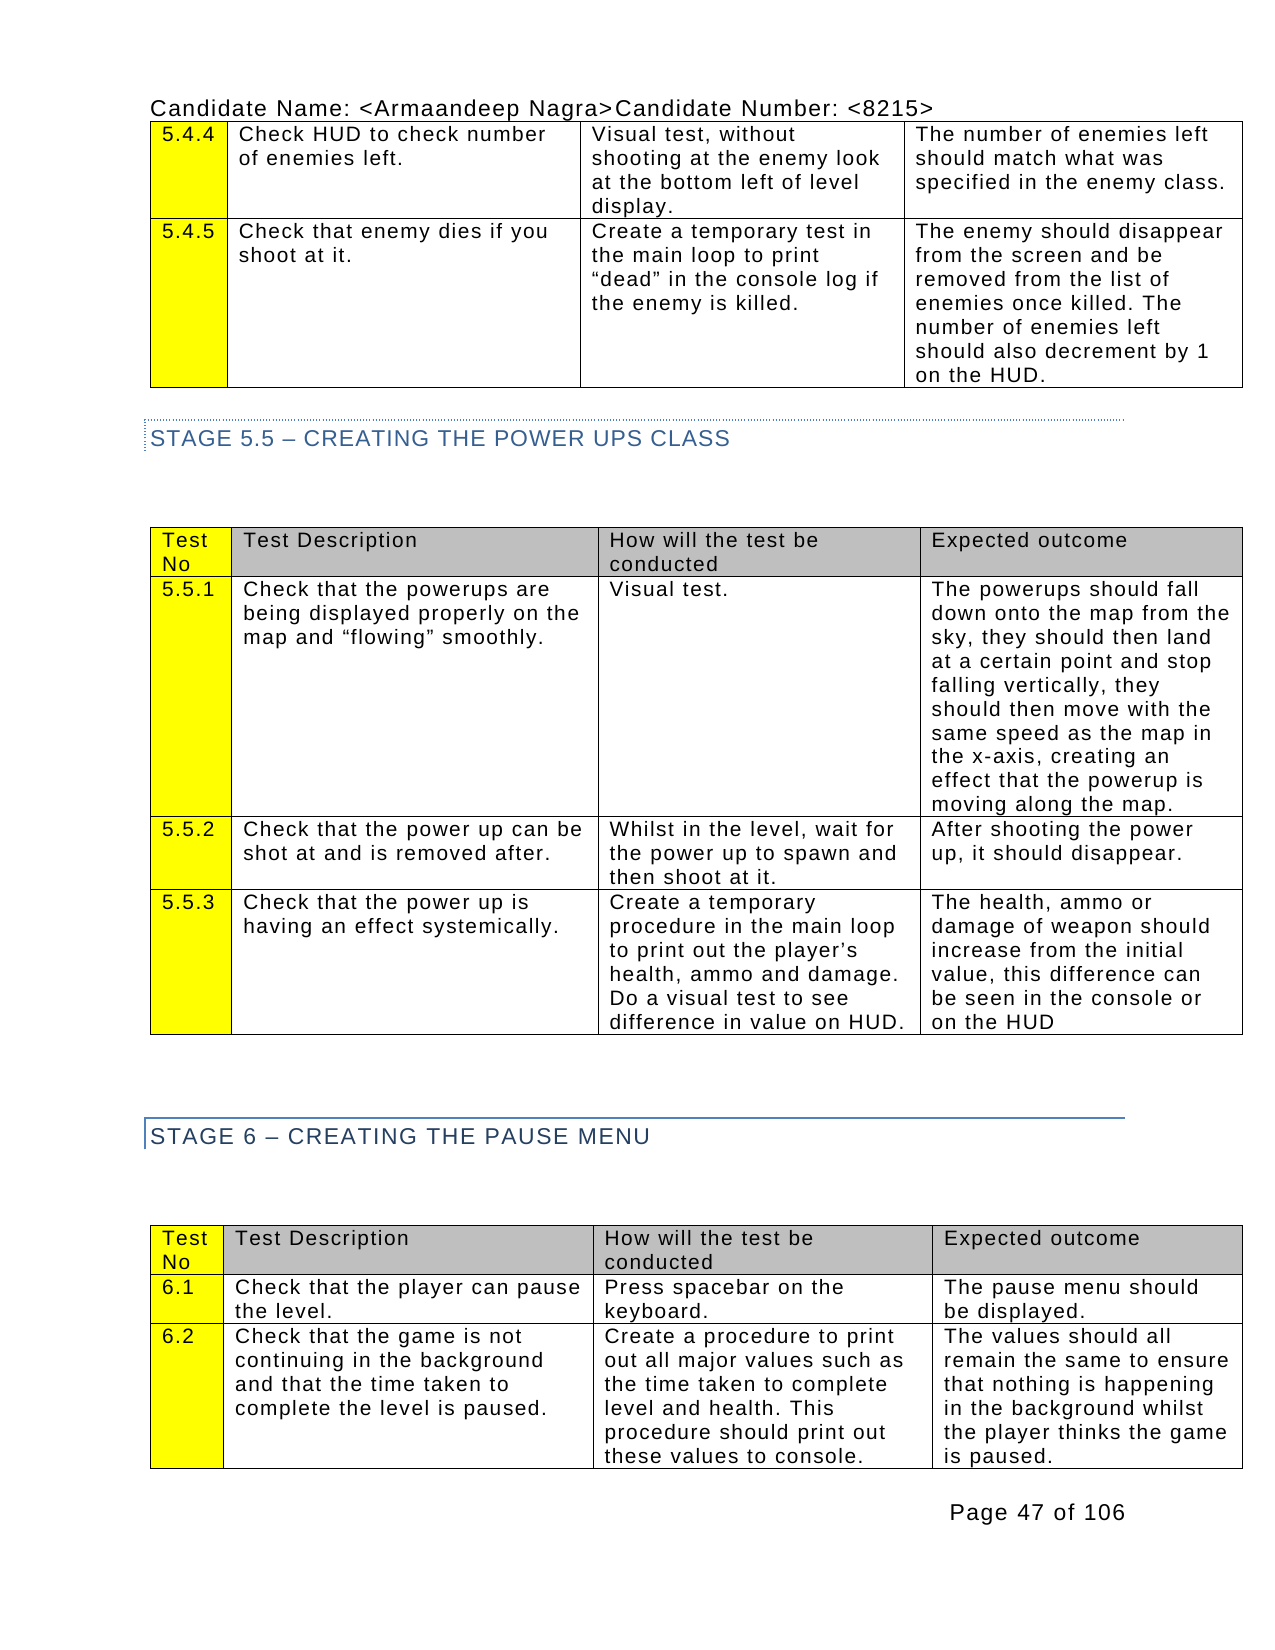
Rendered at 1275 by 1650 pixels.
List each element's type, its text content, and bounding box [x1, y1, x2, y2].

table_cell Check that enemy dies if you shoot at it. [228, 219, 580, 387]
table_header Expected outcome [921, 528, 1242, 576]
table_cell Check that the player can pause the level. [224, 1275, 593, 1323]
table_cell The enemy should disappear from the screen and be removed from the list of enemies once killed. The number of enemies left should also decrement by 1 on the HUD. [905, 219, 1242, 387]
table_cell The number of enemies left should match what was specified in the enemy class. [905, 122, 1242, 218]
subtitle Stage 6 – Creating the Pause Menu [146, 1119, 1125, 1149]
table_cell After shooting the power up, it should disappear. [921, 817, 1242, 889]
table_header How will the test be conducted [599, 528, 920, 576]
table_header Expected outcome [933, 1226, 1242, 1274]
table_cell The health, ammo or damage of weapon should increase from the initial value, this difference can be seen in the console or on the HUD [921, 890, 1242, 1034]
table_cell Whilst in the level, wait for the power up to spawn and then shoot at it. [599, 817, 920, 889]
table_cell Create a temporary test in the main loop to print “dead” in the console log if the enemy is killed. [581, 219, 904, 387]
table_cell Visual test. [599, 577, 920, 816]
table_cell Check that the power up is having an effect systemically. [232, 890, 598, 1034]
table_header Test Description [224, 1226, 593, 1274]
table_cell 5.5.3 [151, 890, 231, 1034]
table_cell 5.4.4 [151, 122, 227, 218]
table_cell Check HUD to check number of enemies left. [228, 122, 580, 218]
table_cell 5.5.1 [151, 577, 231, 816]
table_cell 5.5.2 [151, 817, 231, 889]
table_cell The powerups should fall down onto the map from the sky, they should then land at a certain point and stop falling vertically, they should then move with the same speed as the map in the x-axis, creating an effect that the powerup is moving along the map. [921, 577, 1242, 816]
table_header Test Description [232, 528, 598, 576]
table_cell Create a procedure to print out all major values such as the time taken to complete level and health. This procedure should print out these values to console. [594, 1324, 932, 1468]
table_cell Press spacebar on the keyboard. [594, 1275, 932, 1323]
table_cell Check that the powerups are being displayed properly on the map and “flowing” smoothly. [232, 577, 598, 816]
table_header How will the test be conducted [594, 1226, 932, 1274]
table_cell Check that the game is not continuing in the background and that the time taken to complete the level is paused. [224, 1324, 593, 1468]
table_cell 6.1 [151, 1275, 223, 1323]
table_header Test No [151, 528, 231, 576]
table_header Test No [151, 1226, 223, 1274]
table_cell Create a temporary procedure in the main loop to print out the player’s health, ammo and damage. Do a visual test to see difference in value on HUD. [599, 890, 920, 1034]
table_cell 6.2 [151, 1324, 223, 1468]
subtitle Stage 5.5 – Creating the Power Ups Class [144, 419, 1125, 451]
table_cell 5.4.5 [151, 219, 227, 387]
table_cell Check that the power up can be shot at and is removed after. [232, 817, 598, 889]
table_cell The pause menu should be displayed. [933, 1275, 1242, 1323]
table_cell Visual test, without shooting at the enemy look at the bottom left of level display. [581, 122, 904, 218]
table_cell The values should all remain the same to ensure that nothing is happening in the background whilst the player thinks the game is paused. [933, 1324, 1242, 1468]
